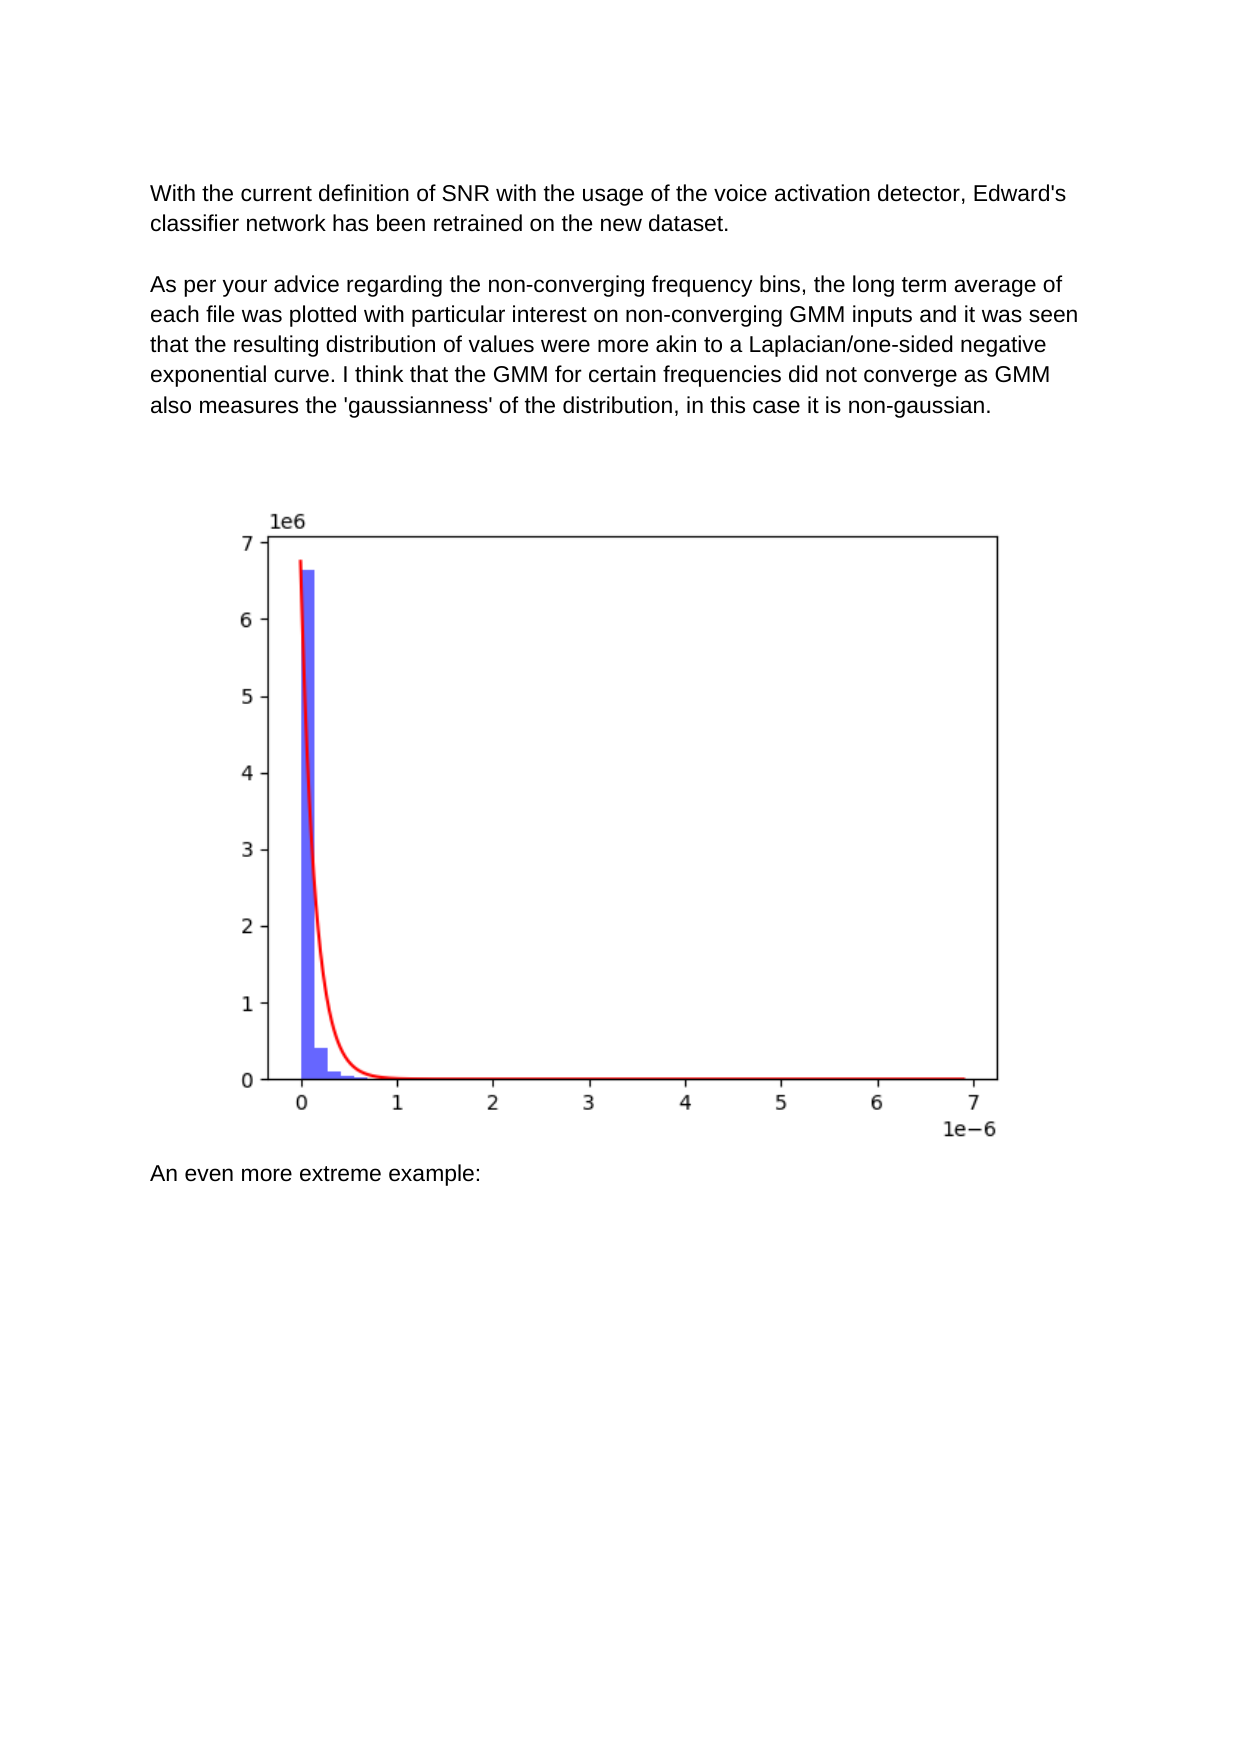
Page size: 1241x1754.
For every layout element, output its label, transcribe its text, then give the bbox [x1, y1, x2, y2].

text With the current definition of SNR with the usage of the voice activation detector, Edward's classifier network has been retrained on the new dataset. [150, 180, 1090, 237]
picture [150, 452, 1091, 1157]
text As per your advice regarding the non-converging frequency bins, the long term average of each file was plotted with particular interest on non-converging GMM inputs and it was seen that the resulting distribution of values were more akin to a Laplacian/one-sided negative exponential curve. I think that the GMM for certain frequencies did not converge as GMM also measures the 'gaussianness' of the distribution, in this case it is non-gaussian. [150, 271, 1090, 418]
text An even more extreme example: [150, 1160, 1090, 1186]
